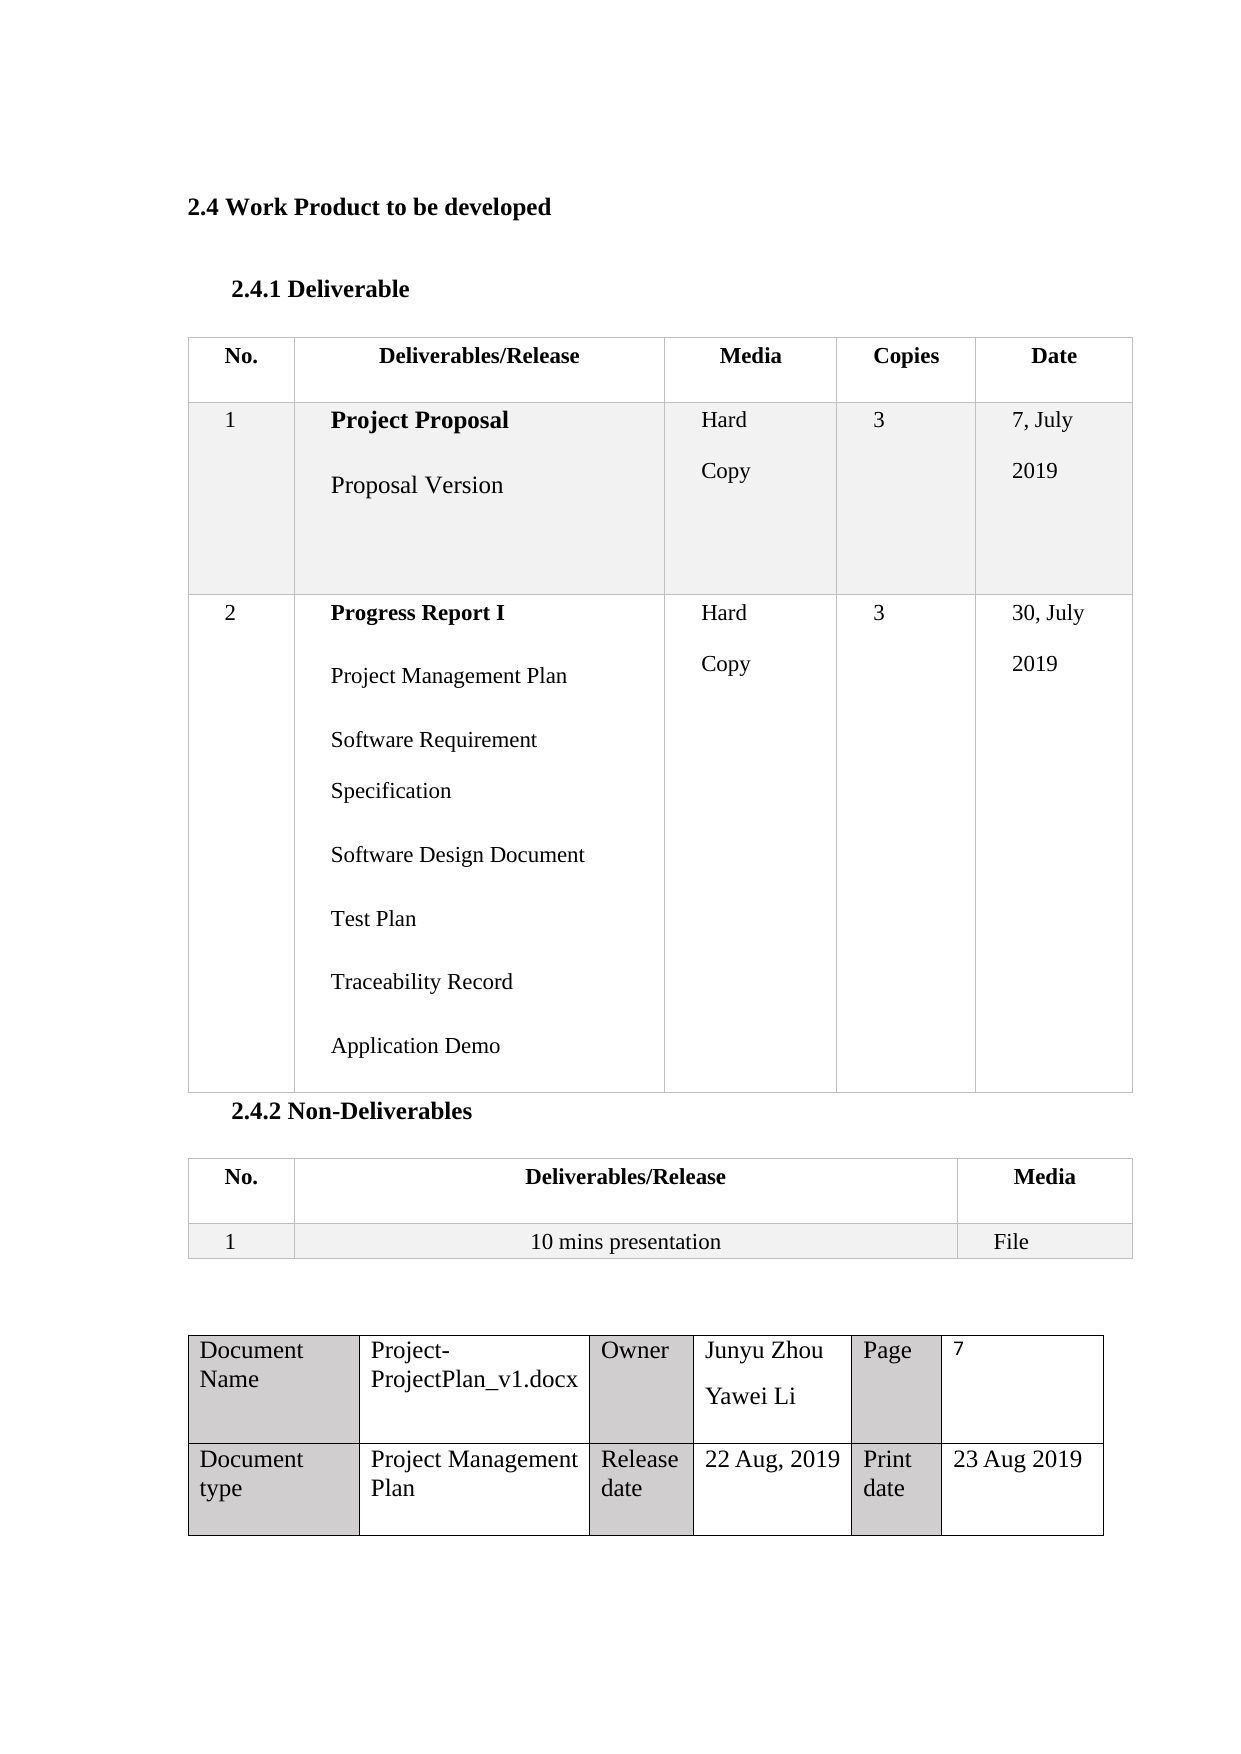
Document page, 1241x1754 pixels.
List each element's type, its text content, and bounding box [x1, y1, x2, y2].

text 2.4.2 Non-Deliverables [187, 1093, 1053, 1127]
table_cell Hard Copy [665, 595, 836, 1092]
table_header Deliverables/Release [295, 1159, 957, 1223]
table_cell 1 [189, 1224, 294, 1258]
table_header No. [189, 338, 294, 402]
table_cell Hard Copy [665, 403, 836, 594]
subtitle 2.4 Work Product to be developed [187, 190, 1053, 224]
table_cell 1 [189, 403, 294, 594]
table_cell 3 [837, 595, 975, 1092]
table_cell 2 [189, 595, 294, 1092]
table_cell 30, July 2019 [976, 595, 1132, 1092]
table_cell File [958, 1224, 1132, 1258]
table_cell 7, July 2019 [976, 403, 1132, 594]
table_header No. [189, 1159, 294, 1223]
table_header Media [665, 338, 836, 402]
table_cell 3 [837, 403, 975, 594]
table_header Media [958, 1159, 1132, 1223]
table_cell Progress Report I Project Management Plan Software Requirement Specification Software Design Document Test Plan Traceability Record Application Demo [295, 595, 664, 1092]
table_header Deliverables/Release [295, 338, 664, 402]
table_cell Project Proposal Proposal Version [295, 403, 664, 594]
table_header Copies [837, 338, 975, 402]
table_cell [295, 1224, 957, 1258]
text 2.4.1 Deliverable [187, 272, 1053, 306]
table_header Date [976, 338, 1132, 402]
